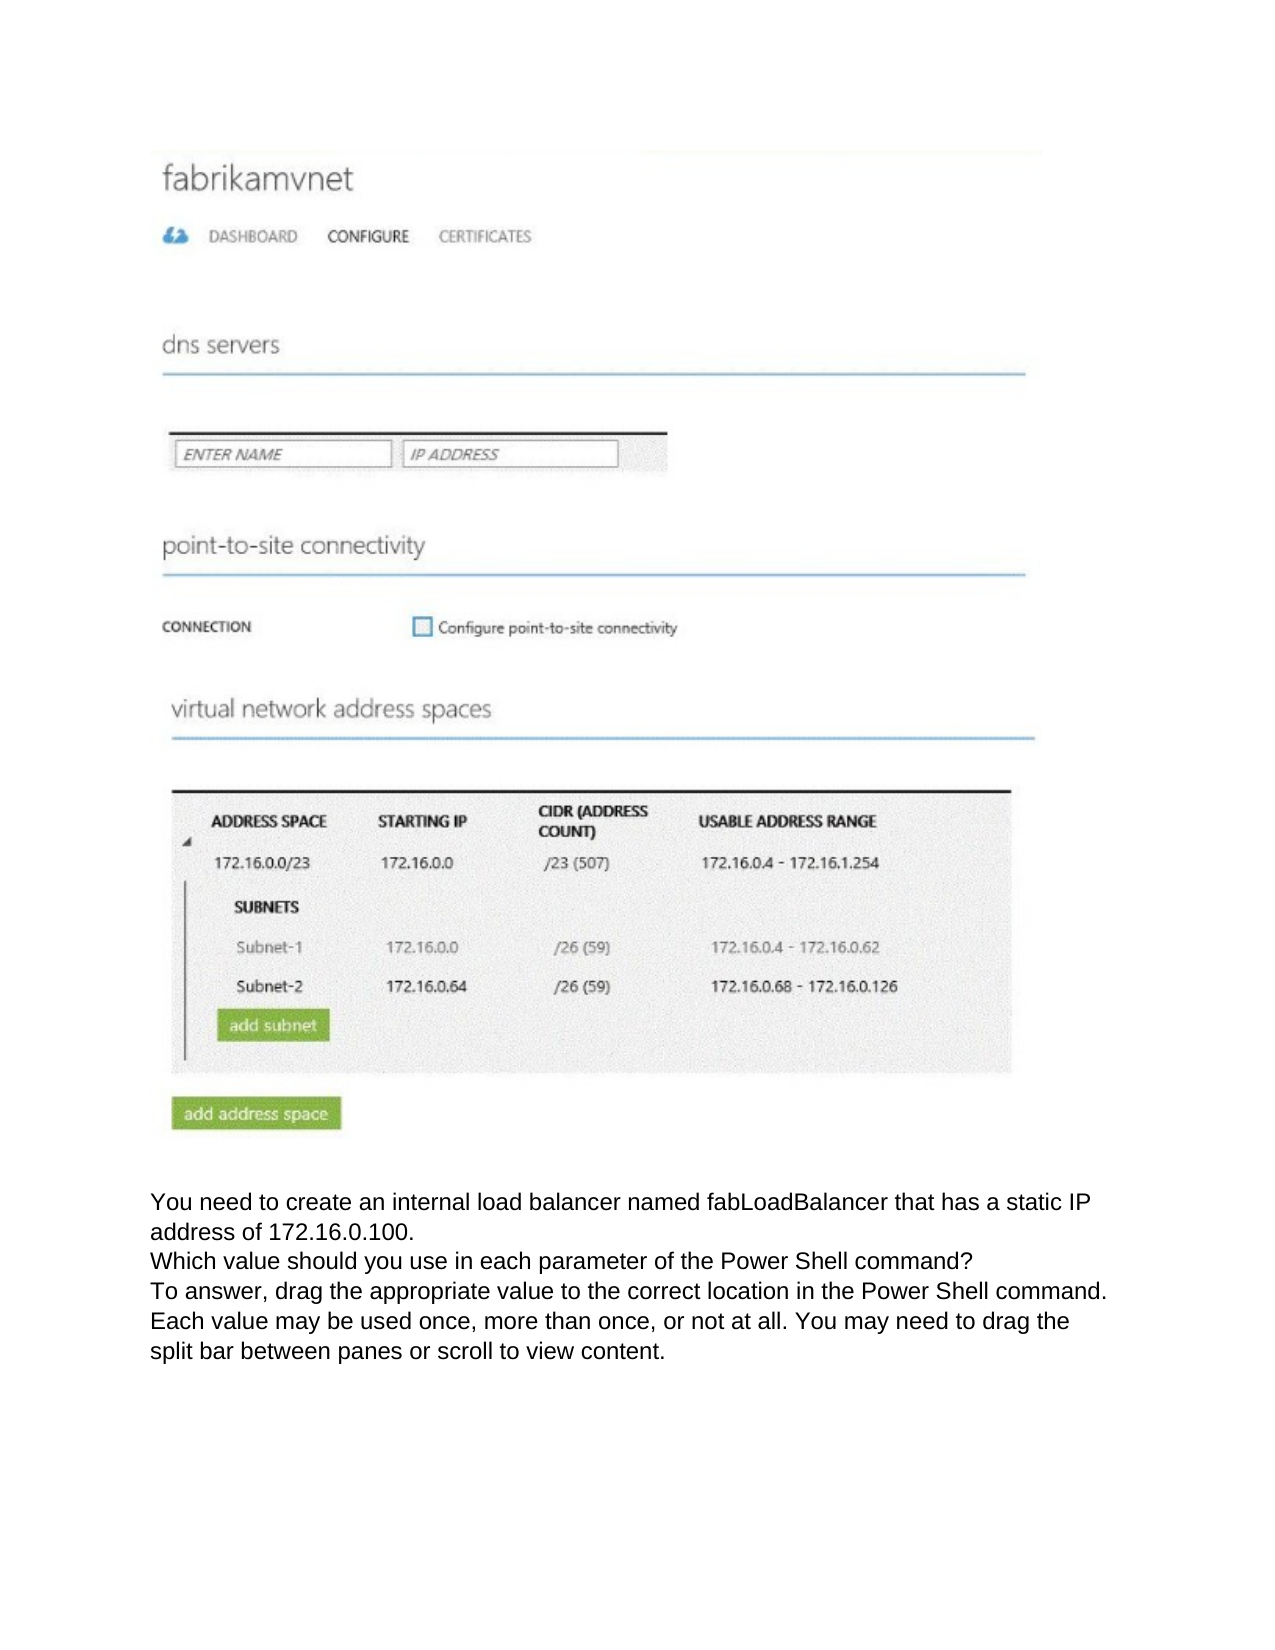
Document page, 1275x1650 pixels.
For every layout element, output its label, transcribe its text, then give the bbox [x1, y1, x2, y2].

picture [150, 150, 1043, 1139]
text You need to create an internal load balancer named fabLoadBalancer that has a static IP address of 172.16.0.100. Which value should you use in each parameter of the Power Shell command? To answer, drag the appropriate value to the correct location in the Power Shell command. Each value may be used once, more than once, or not at all. You may need to drag the split bar between panes or scroll to view content. [150, 1158, 1125, 1364]
